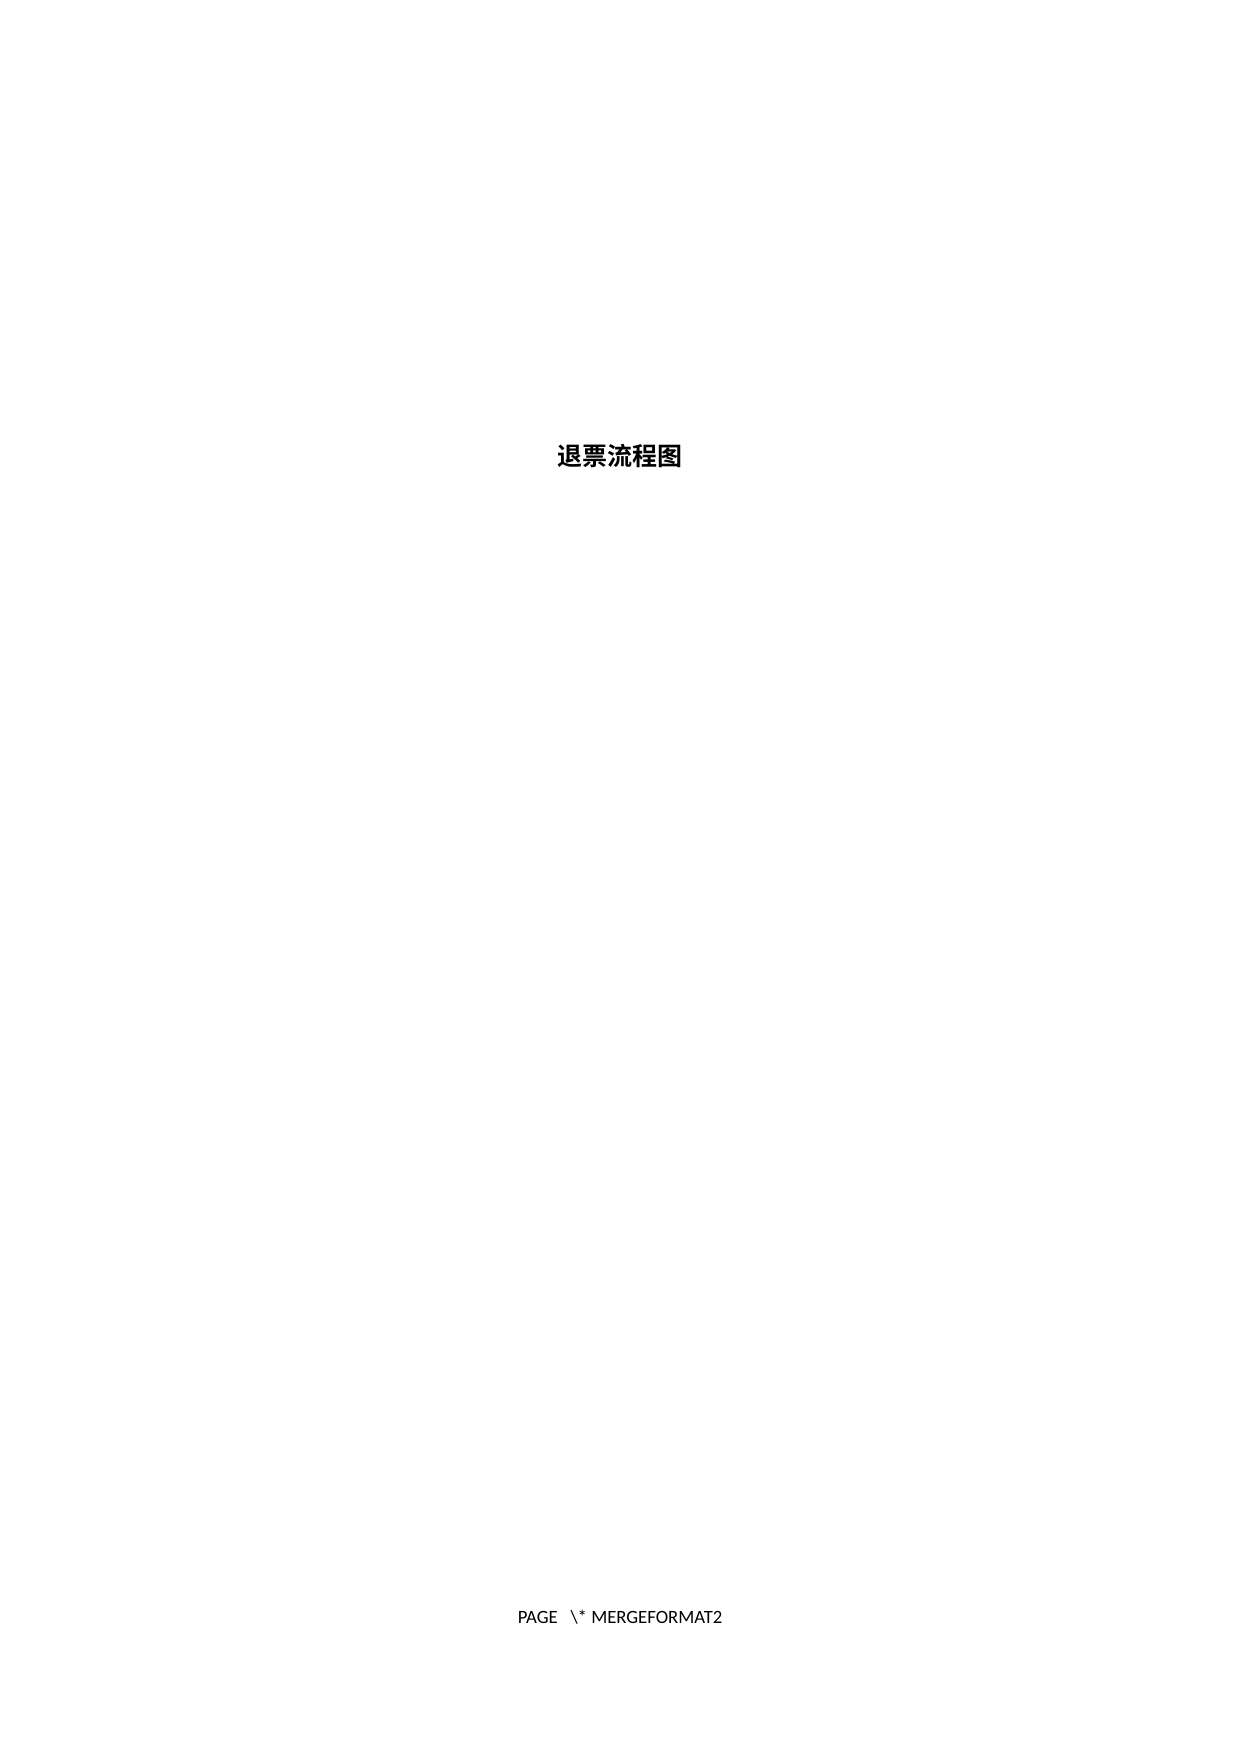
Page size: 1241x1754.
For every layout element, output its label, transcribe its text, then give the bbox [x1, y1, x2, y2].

list 退票流程图 [187, 422, 1053, 487]
